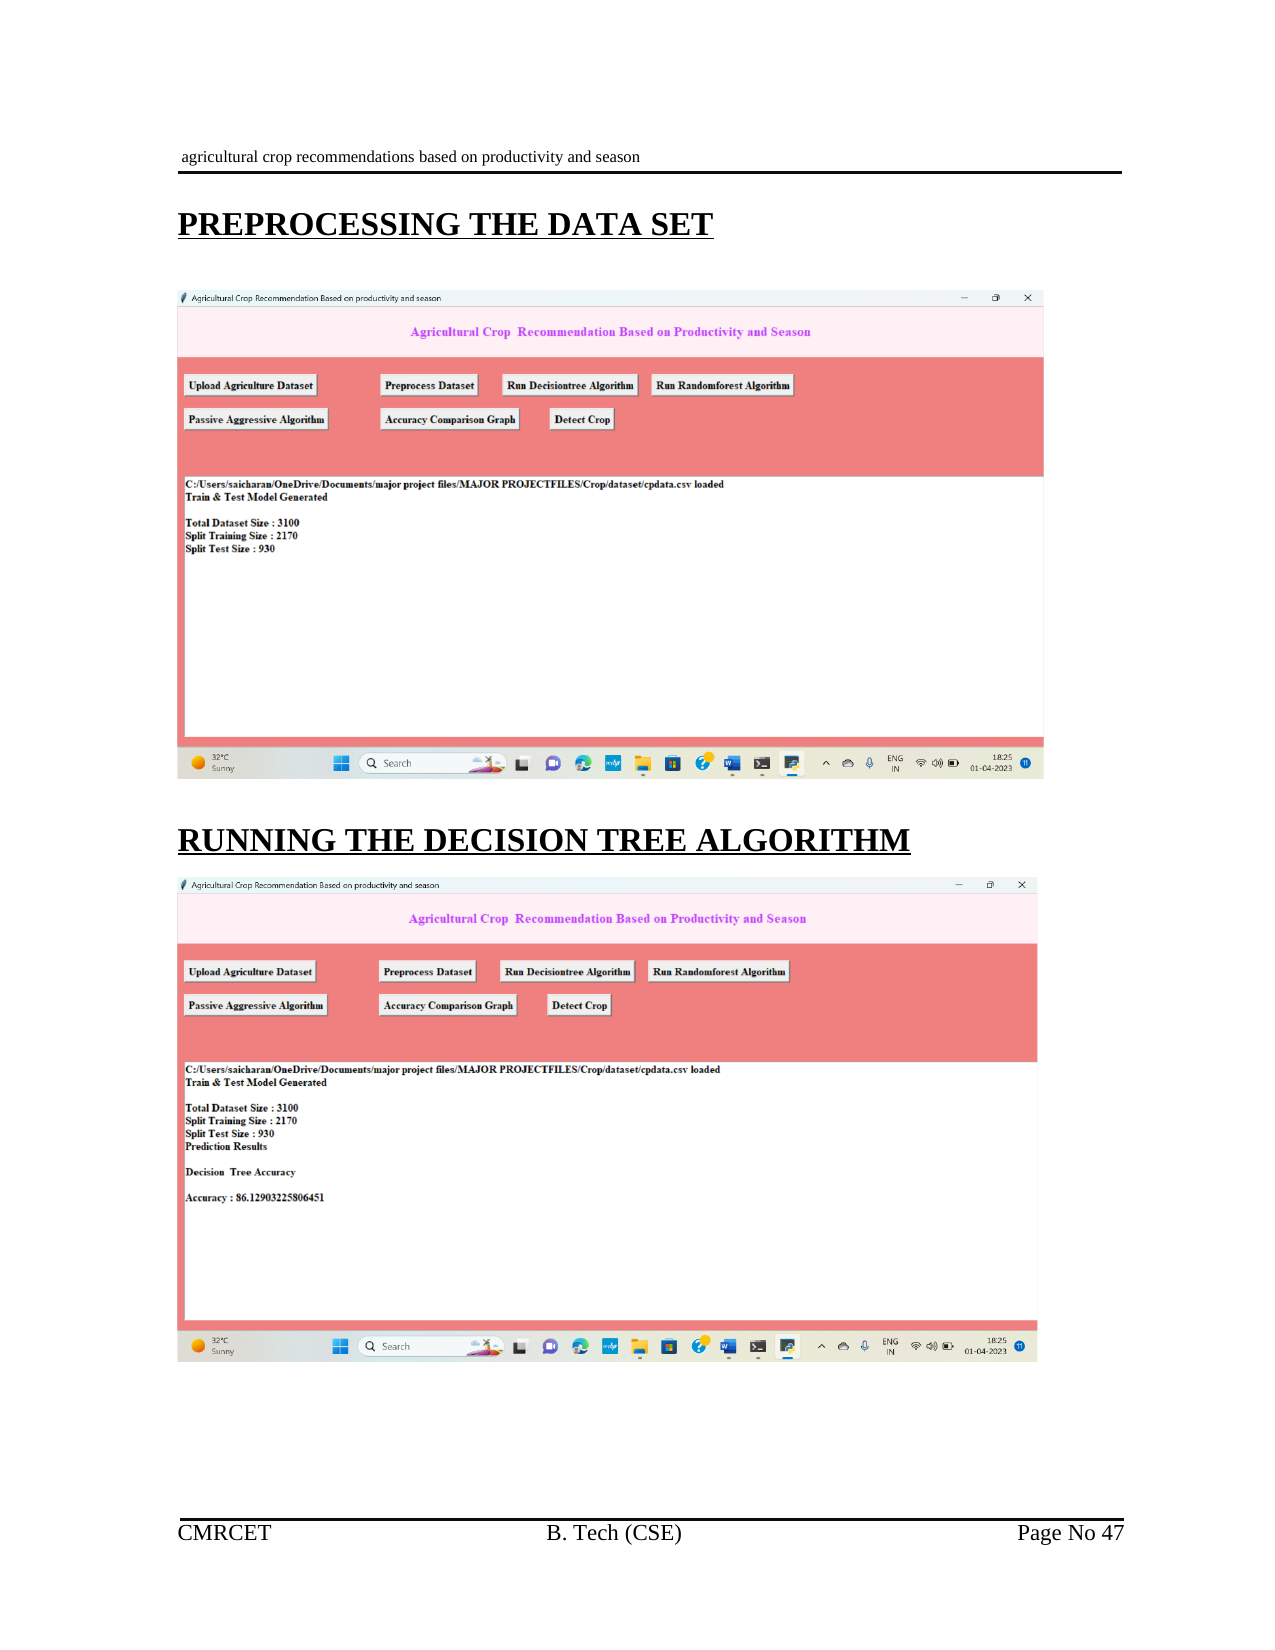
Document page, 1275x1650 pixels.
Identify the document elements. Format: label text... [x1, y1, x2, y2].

picture [177, 290, 1044, 779]
text PREPROCESSING THE DATA SET [177, 204, 1127, 243]
text CMRCET B. Tech (CSE) Page No 47 [177, 1518, 1127, 1545]
text RUNNING THE DECISION TREE ALGORITHM [177, 820, 1127, 858]
picture [177, 877, 1038, 1362]
text agricultural crop recommendations based on productivity and season [177, 147, 1127, 166]
